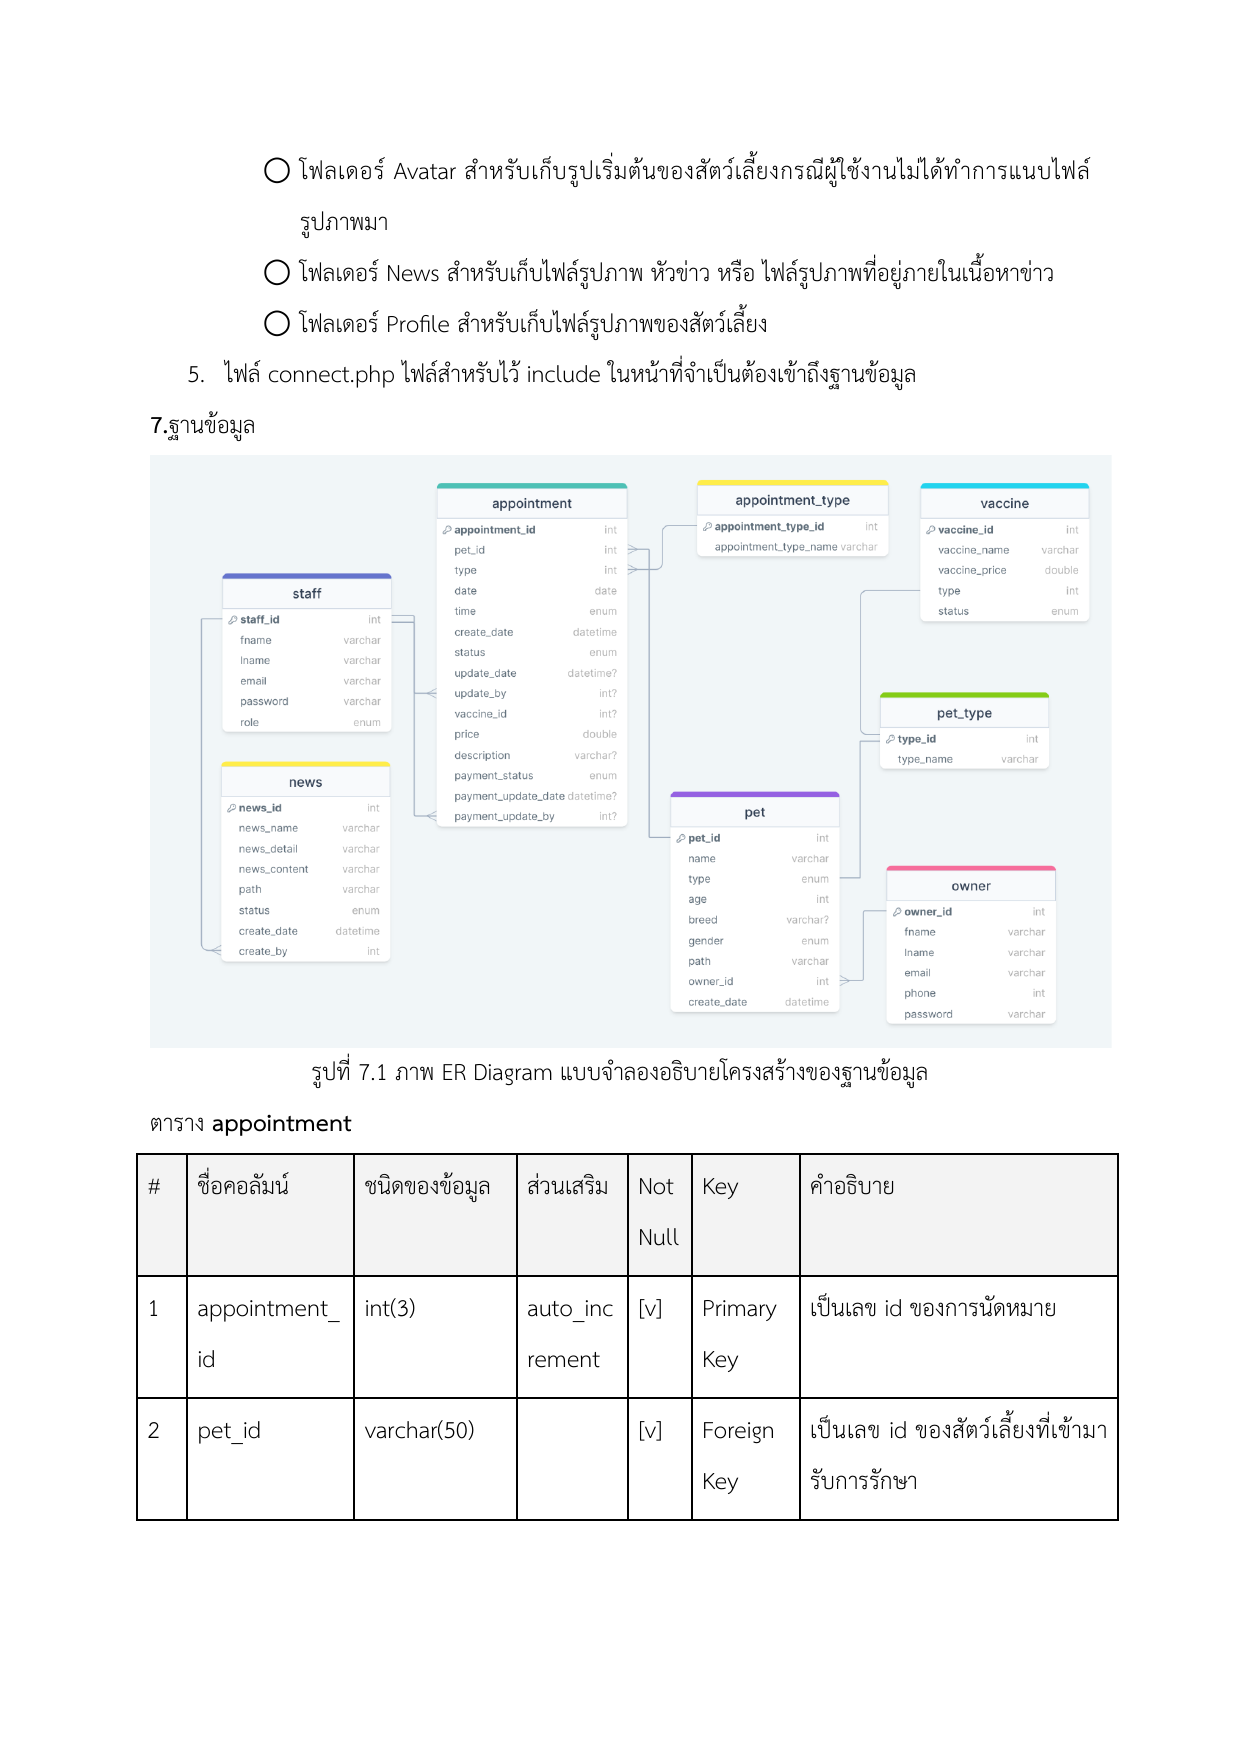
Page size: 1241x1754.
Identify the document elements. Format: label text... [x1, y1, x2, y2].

table_cell [518, 1399, 627, 1519]
list โฟลเดอร์ Profile สำหรับเก็บไฟล์รูปภาพของสัตว์เลี้ยง [262, 303, 1090, 347]
table_header # [138, 1155, 186, 1275]
table_cell appointment_id [188, 1277, 353, 1397]
list โฟลเดอร์ Avatar สำหรับเก็บรูปเริ่มต้นของสัตว์เลี้ยงกรณีผู้ใช้งานไม่ได้ทำการแนบไฟล์ รูปภาพมา [262, 150, 1090, 245]
list โฟลเดอร์ News สำหรับเก็บไฟล์รูปภาพ หัวข่าว หรือ ไฟล์รูปภาพที่อยู่ภายในเนื้อหาข่าว [262, 252, 1090, 296]
table_cell เป็นเลข id ของการนัดหมาย [801, 1277, 1117, 1397]
table_cell 1 [138, 1277, 186, 1397]
table_header Not Null [629, 1155, 691, 1275]
table_header Key [693, 1155, 799, 1275]
table_cell [v] [629, 1277, 691, 1397]
table_header ชื่อคอลัมน์ [188, 1155, 353, 1275]
table_cell varchar(50) [355, 1399, 516, 1519]
text รูปที่ 7.1 ภาพ ER Diagram แบบจำลองอธิบายโครงสร้างของฐานข้อมูล [150, 1051, 1090, 1095]
table_header คำอธิบาย [801, 1155, 1117, 1275]
table_cell [v] [629, 1399, 691, 1519]
table_cell เป็นเลข id ของสัตว์เลี้ยงที่เข้ามารับการรักษา [801, 1399, 1117, 1519]
table_header ส่วนเสริม [518, 1155, 627, 1275]
picture [150, 455, 1112, 1048]
subtitle ตาราง appointment [150, 1102, 1090, 1146]
table_cell 2 [138, 1399, 186, 1519]
table_header ชนิดของข้อมูล [355, 1155, 516, 1275]
list ไฟล์ connect.php ไฟล์สำหรับไว้ include ในหน้าที่จำเป็นต้องเข้าถึงฐานข้อมูล [187, 354, 1090, 398]
table_cell Primary Key [693, 1277, 799, 1397]
table_cell int(3) [355, 1277, 516, 1397]
table_cell Foreign Key [693, 1399, 799, 1519]
table_cell auto_increment [518, 1277, 627, 1397]
table_cell pet_id [188, 1399, 353, 1519]
subtitle 7.ฐานข้อมูล [150, 405, 1090, 449]
